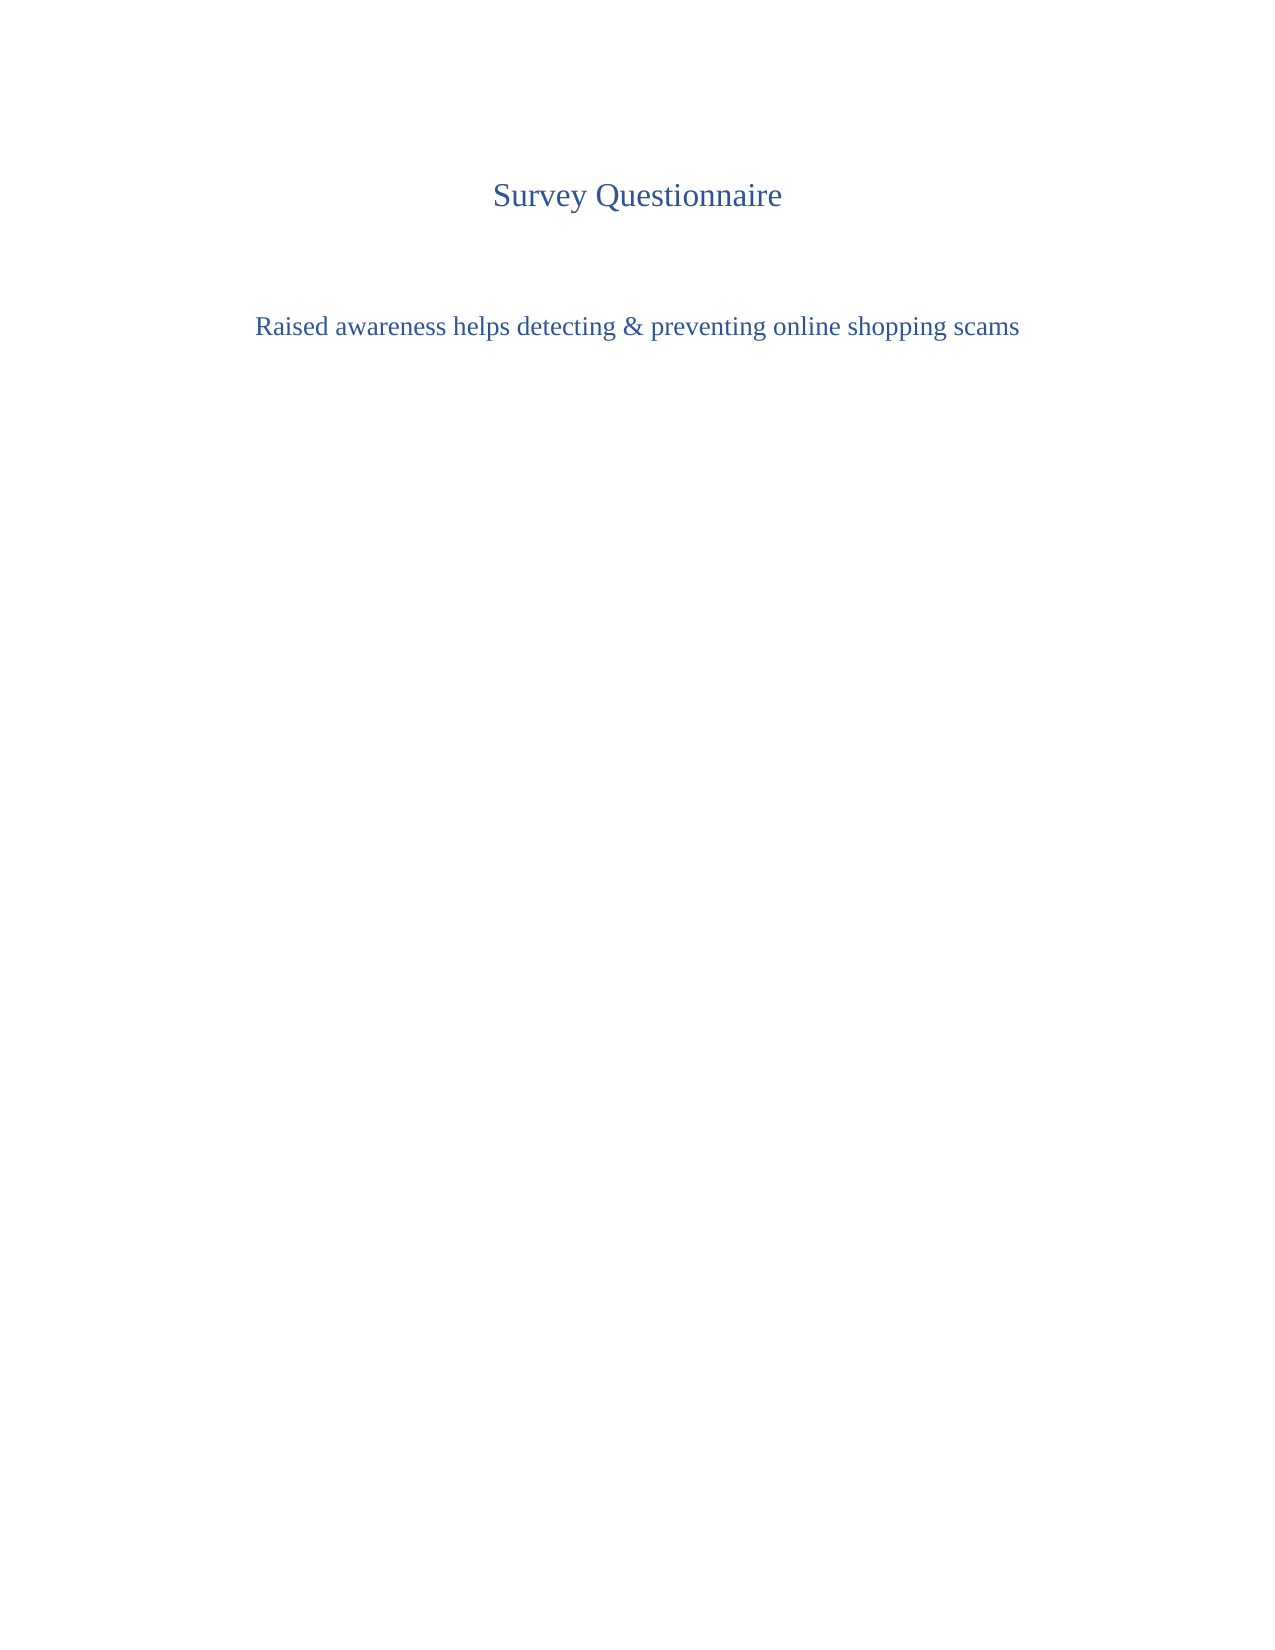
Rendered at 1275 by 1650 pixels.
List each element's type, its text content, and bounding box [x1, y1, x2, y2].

subtitle Raised awareness helps detecting & preventing online shopping scams [150, 310, 1125, 341]
subtitle Survey Questionnaire [150, 175, 1125, 213]
